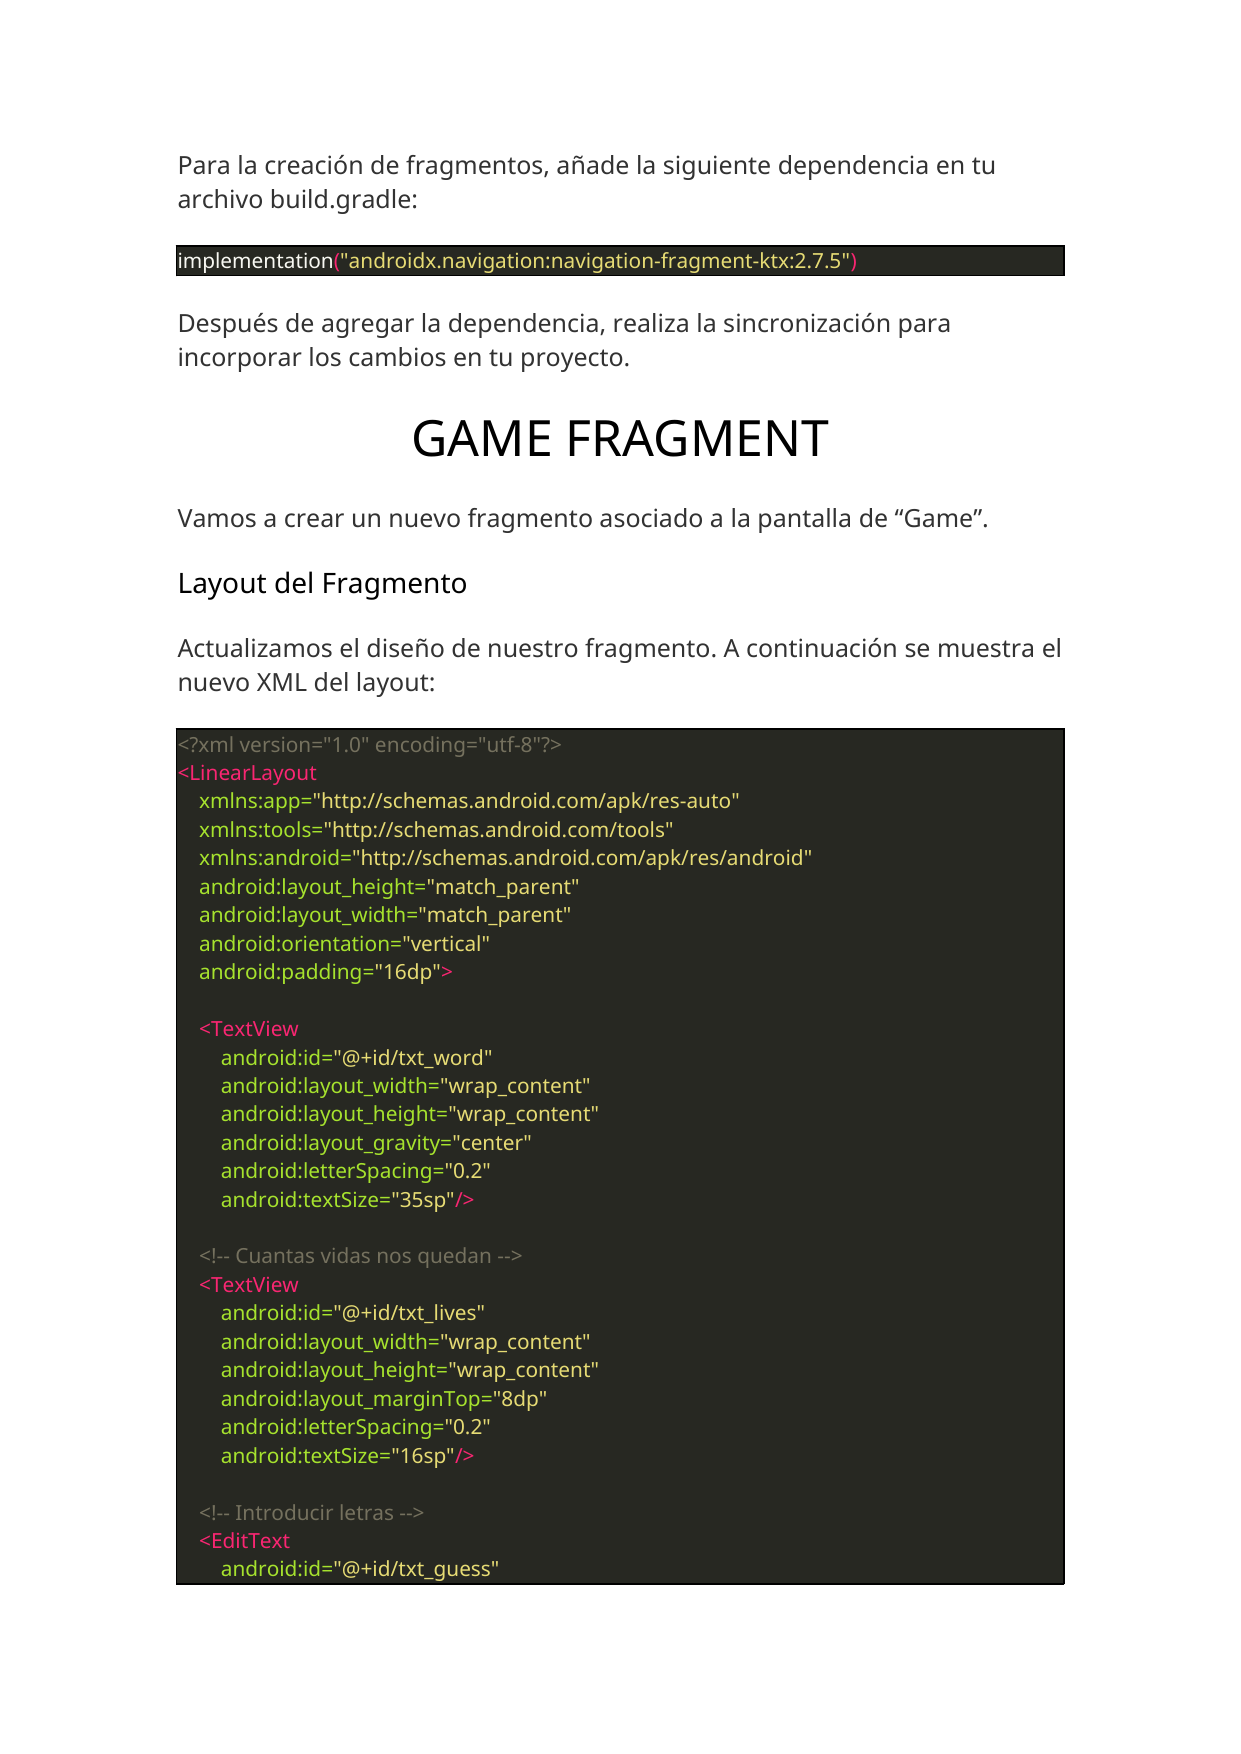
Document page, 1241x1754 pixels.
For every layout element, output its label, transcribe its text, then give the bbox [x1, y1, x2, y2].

text android:padding="16dp"> [177, 957, 1063, 986]
text android:layout_gravity="center" [177, 1128, 1063, 1156]
text android:id="@+id/txt_guess" [177, 1553, 1063, 1583]
text xmlns:tools="http://schemas.android.com/tools" [177, 815, 1063, 843]
text implementation("androidx.navigation:navigation-fragment-ktx:2.7.5") [177, 247, 1063, 275]
text <TextView [177, 1270, 1063, 1298]
text android:layout_height="wrap_content" [177, 1099, 1063, 1128]
text Después de agregar la dependencia, realiza la sincronización para incorporar los cambios en tu proyecto. [177, 306, 1063, 374]
text android:layout_width="match_parent" [177, 900, 1063, 929]
text Game Fragment [177, 403, 1063, 471]
text android:letterSpacing="0.2" [177, 1156, 1063, 1185]
text android:textSize="35sp"/> [177, 1185, 1063, 1213]
text android:letterSpacing="0.2" [177, 1412, 1063, 1441]
text Layout del Fragmento [177, 563, 1063, 602]
text <!-- Cuantas vidas nos quedan --> [177, 1242, 1063, 1270]
text android:layout_marginTop="8dp" [177, 1384, 1063, 1412]
text android:layout_height="match_parent" [177, 872, 1063, 900]
text android:id="@+id/txt_lives" [177, 1298, 1063, 1327]
text android:layout_width="wrap_content" [177, 1071, 1063, 1099]
text <?xml version="1.0" encoding="utf-8"?> [177, 730, 1063, 758]
text <TextView [177, 1014, 1063, 1043]
text android:id="@+id/txt_word" [177, 1043, 1063, 1071]
text xmlns:app="http://schemas.android.com/apk/res-auto" [177, 787, 1063, 815]
text <EditText [177, 1526, 1063, 1553]
text Para la creación de fragmentos, añade la siguiente dependencia en tu archivo build.gradle: [177, 148, 1063, 216]
text android:orientation="vertical" [177, 929, 1063, 957]
text android:layout_width="wrap_content" [177, 1327, 1063, 1355]
text <!-- Introducir letras --> [177, 1498, 1063, 1526]
text android:textSize="16sp"/> [177, 1441, 1063, 1469]
text Vamos a crear un nuevo fragmento asociado a la pantalla de “Game”. [177, 500, 1063, 534]
text xmlns:android="http://schemas.android.com/apk/res/android" [177, 843, 1063, 872]
text Actualizamos el diseño de nuestro fragmento. A continuación se muestra el nuevo XML del layout: [177, 631, 1063, 699]
text android:layout_height="wrap_content" [177, 1355, 1063, 1384]
text <LinearLayout [177, 758, 1063, 787]
